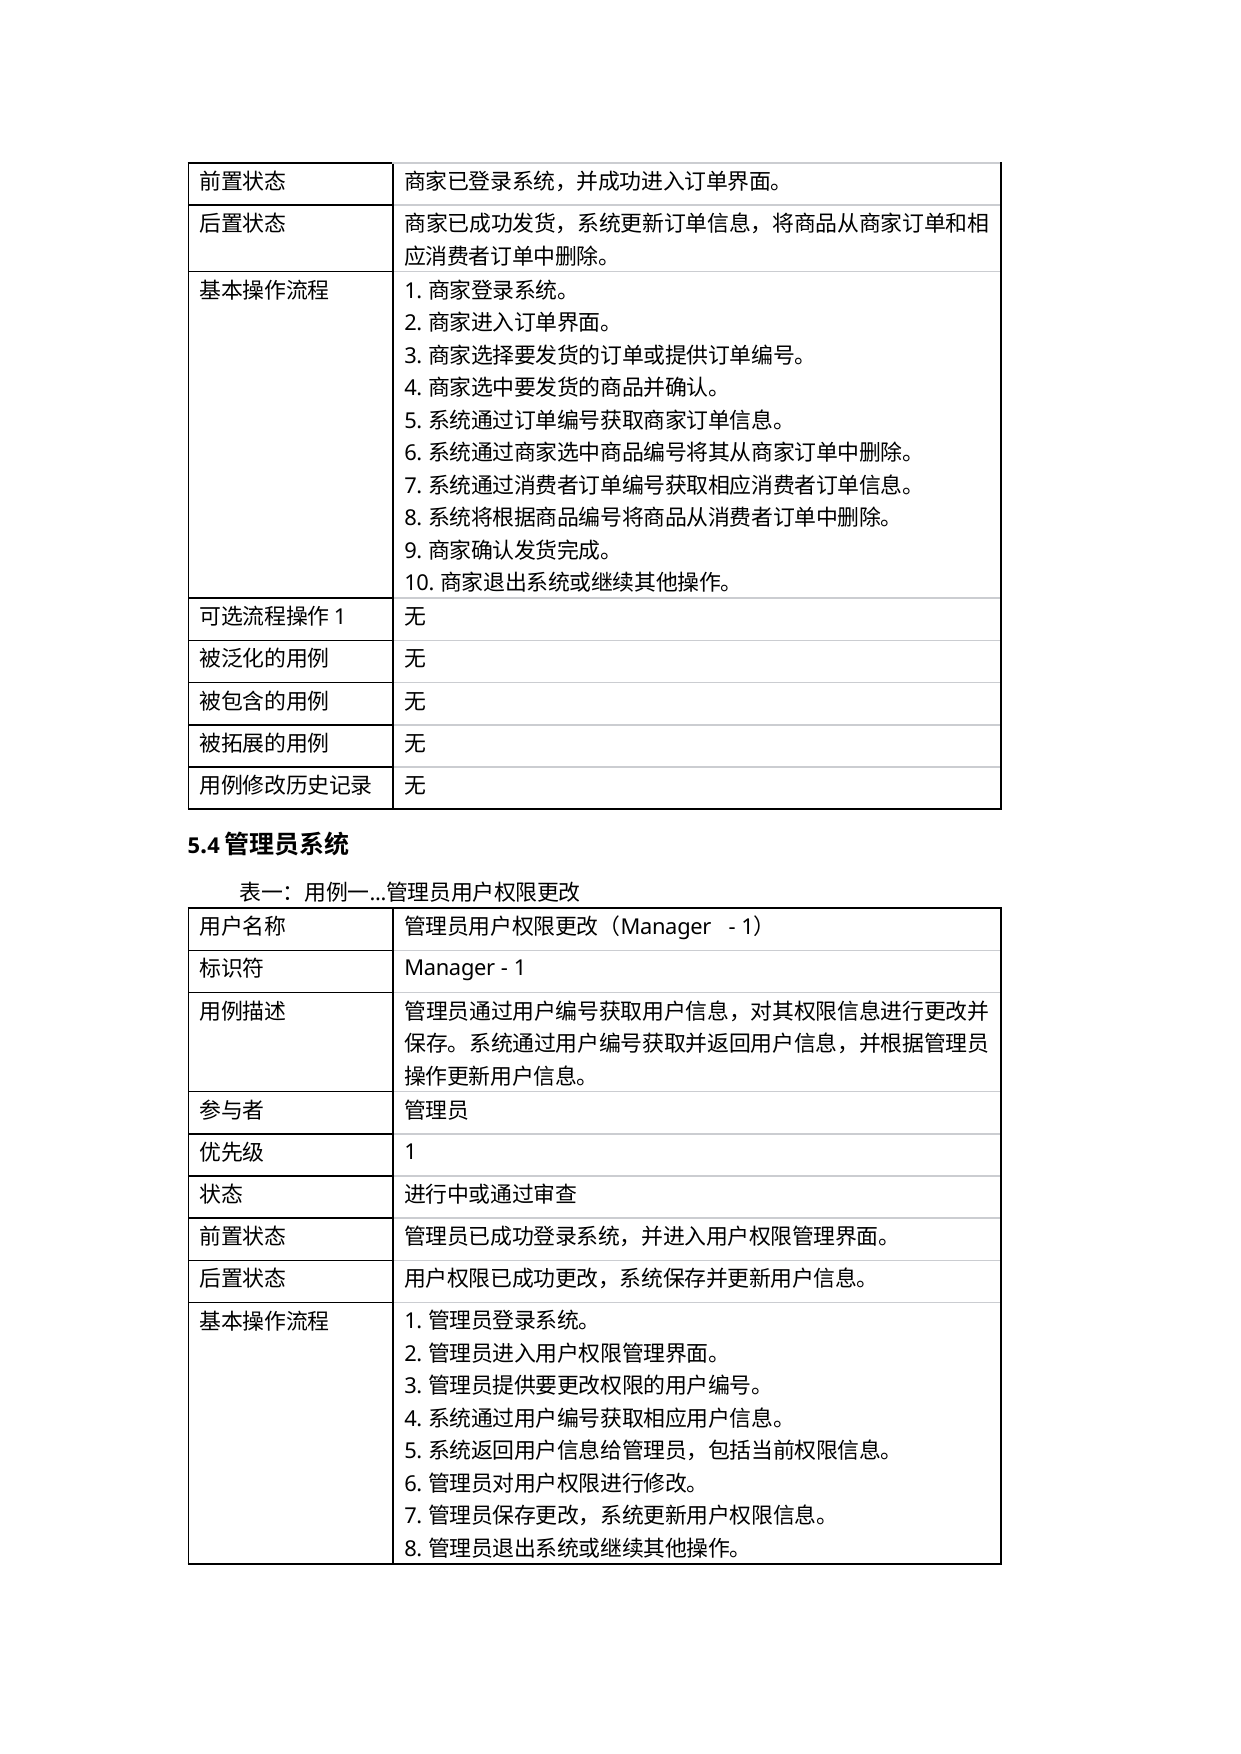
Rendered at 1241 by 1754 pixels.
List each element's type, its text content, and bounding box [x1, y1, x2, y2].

table_cell 无 [394, 599, 1000, 639]
table_cell 状态 [189, 1177, 392, 1217]
table_cell 被包含的用例 [189, 683, 392, 724]
table_cell 商家已成功发货，系统更新订单信息，将商品从商家订单和相应消费者订单中删除。 [394, 206, 1000, 271]
table_cell 基本操作流程 [189, 1303, 392, 1563]
table_cell 标识符 [189, 951, 392, 992]
table_cell 前置状态 [189, 164, 392, 204]
table_cell 后置状态 [189, 206, 392, 271]
table_cell 进行中或通过审查 [394, 1177, 1000, 1217]
table_cell 用例描述 [189, 993, 392, 1091]
text 5.4管理员系统 [187, 810, 1053, 875]
table_cell 无 [394, 768, 1000, 808]
table_cell 用例修改历史记录 [189, 768, 392, 808]
table_cell 无 [394, 726, 1000, 766]
table_cell 无 [394, 641, 1000, 682]
table_cell 后置状态 [189, 1261, 392, 1302]
table_cell Manager - 1 [394, 951, 1000, 992]
table_cell 管理员通过用户编号获取用户信息，对其权限信息进行更改并保存。系统通过用户编号获取并返回用户信息，并根据管理员操作更新用户信息。 [394, 993, 1000, 1091]
table_cell 前置状态 [189, 1219, 392, 1259]
table_cell 被泛化的用例 [189, 641, 392, 682]
table_cell 1. 管理员登录系统。 2. 管理员进入用户权限管理界面。 3. 管理员提供要更改权限的用户编号。 4. 系统通过用户编号获取相应用户信息。 5. 系统返回用户信息给管理员，包括当前权限信息。 6. 管理员对用户权限进行修改。 7. 管理员保存更改，系统更新用户权限信息。 8. 管理员退出系统或继续其他操作。 [394, 1303, 1000, 1563]
table_cell 管理员 [394, 1092, 1000, 1133]
table_cell 被拓展的用例 [189, 726, 392, 766]
table_header 管理员用户权限更改（Manager - 1） [394, 909, 1000, 949]
table_cell 优先级 [189, 1135, 392, 1175]
table_header 用户名称 [189, 909, 392, 949]
table_cell 商家已登录系统，并成功进入订单界面。 [394, 164, 1000, 204]
table_cell 1 [394, 1135, 1000, 1175]
table_cell 1. 商家登录系统。 2. 商家进入订单界面。 3. 商家选择要发货的订单或提供订单编号。 4. 商家选中要发货的商品并确认。 5. 系统通过订单编号获取商家订单信息。 6. 系统通过商家选中商品编号将其从商家订单中删除。 7. 系统通过消费者订单编号获取相应消费者订单信息。 8. 系统将根据商品编号将商品从消费者订单中删除。 9. 商家确认发货完成。 10. 商家退出系统或继续其他操作。 [394, 272, 1000, 597]
table_cell 可选流程操作1 [189, 599, 392, 639]
table_cell 无 [394, 683, 1000, 724]
table_cell 参与者 [189, 1092, 392, 1133]
table_cell 用户权限已成功更改，系统保存并更新用户信息。 [394, 1261, 1000, 1302]
table_cell 基本操作流程 [189, 272, 392, 597]
text 表一：用例一...管理员用户权限更改 [187, 875, 1053, 907]
table_cell 管理员已成功登录系统，并进入用户权限管理界面。 [394, 1219, 1000, 1259]
